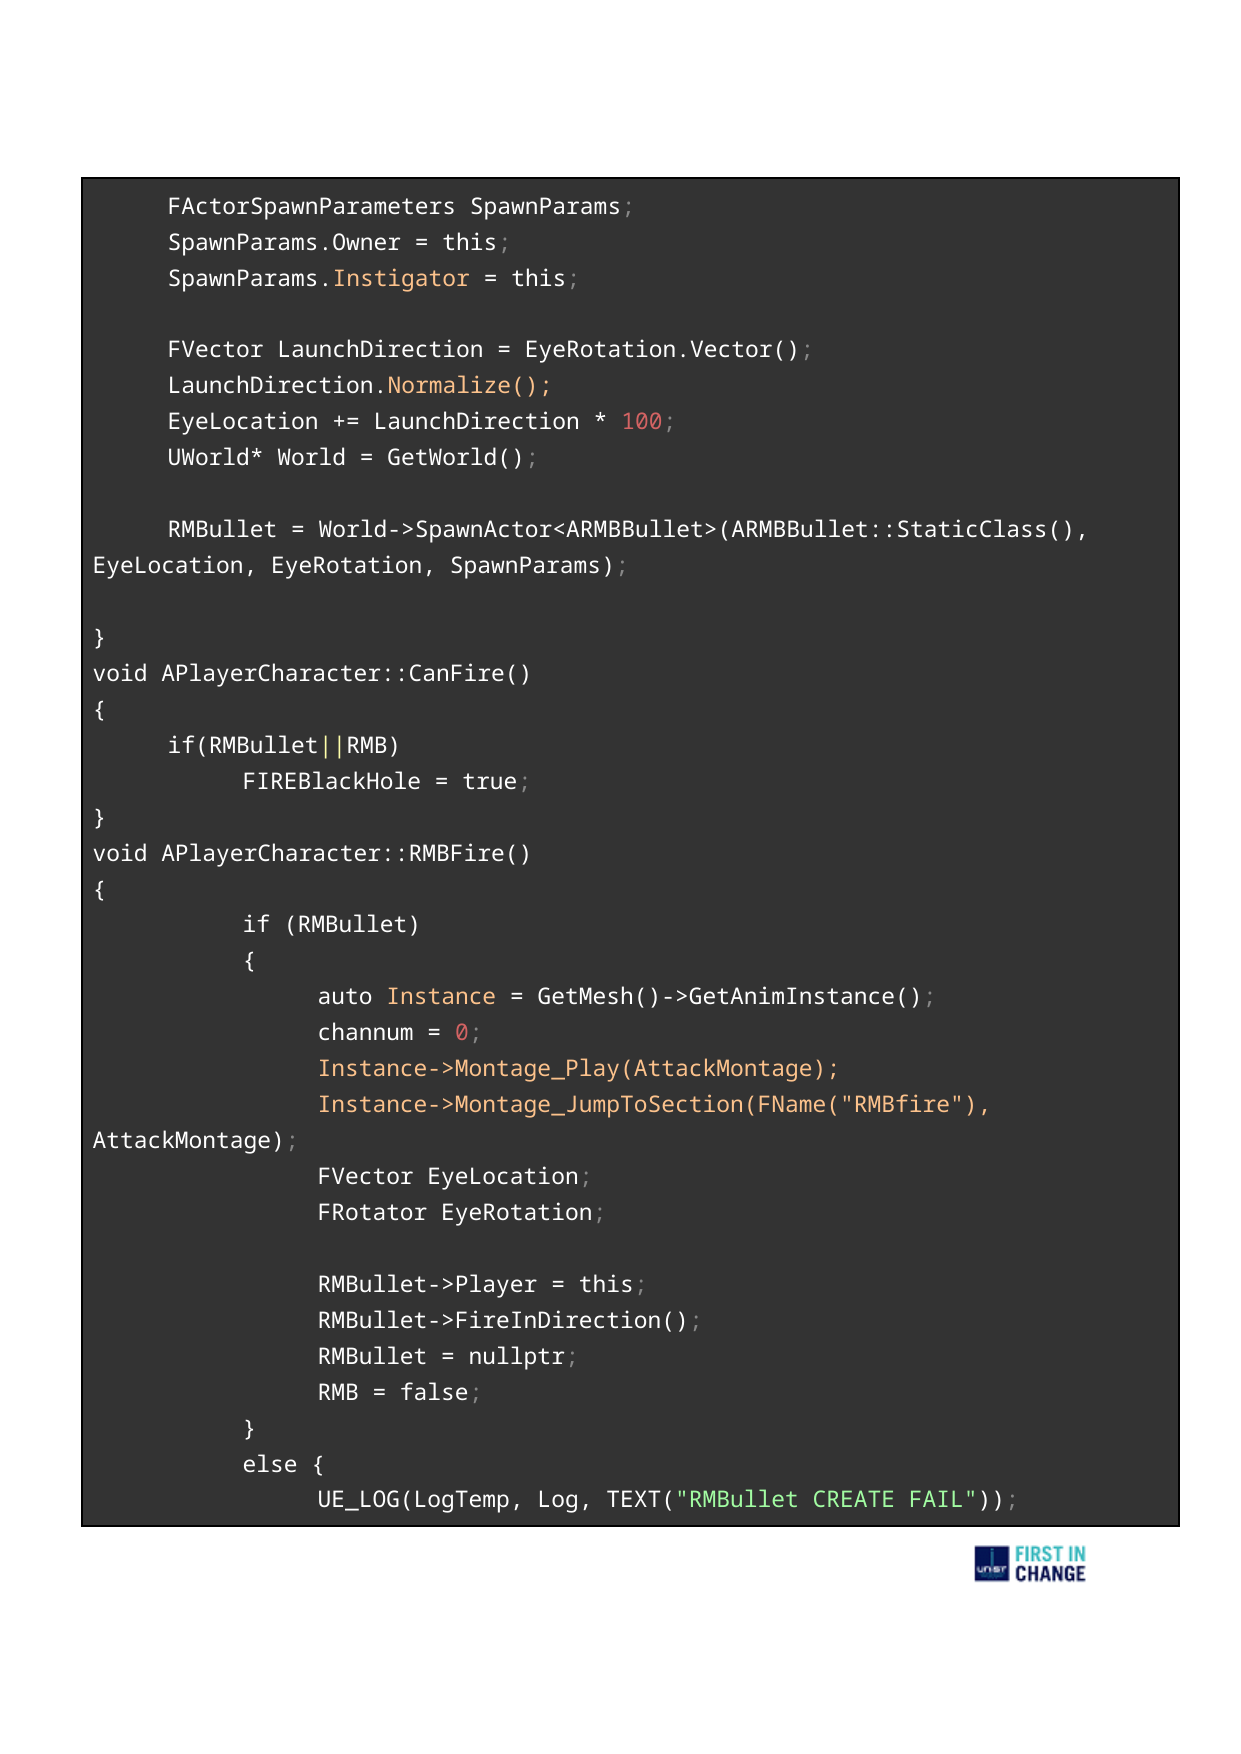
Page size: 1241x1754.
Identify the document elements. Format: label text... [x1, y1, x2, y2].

picture [972, 1544, 1092, 1587]
